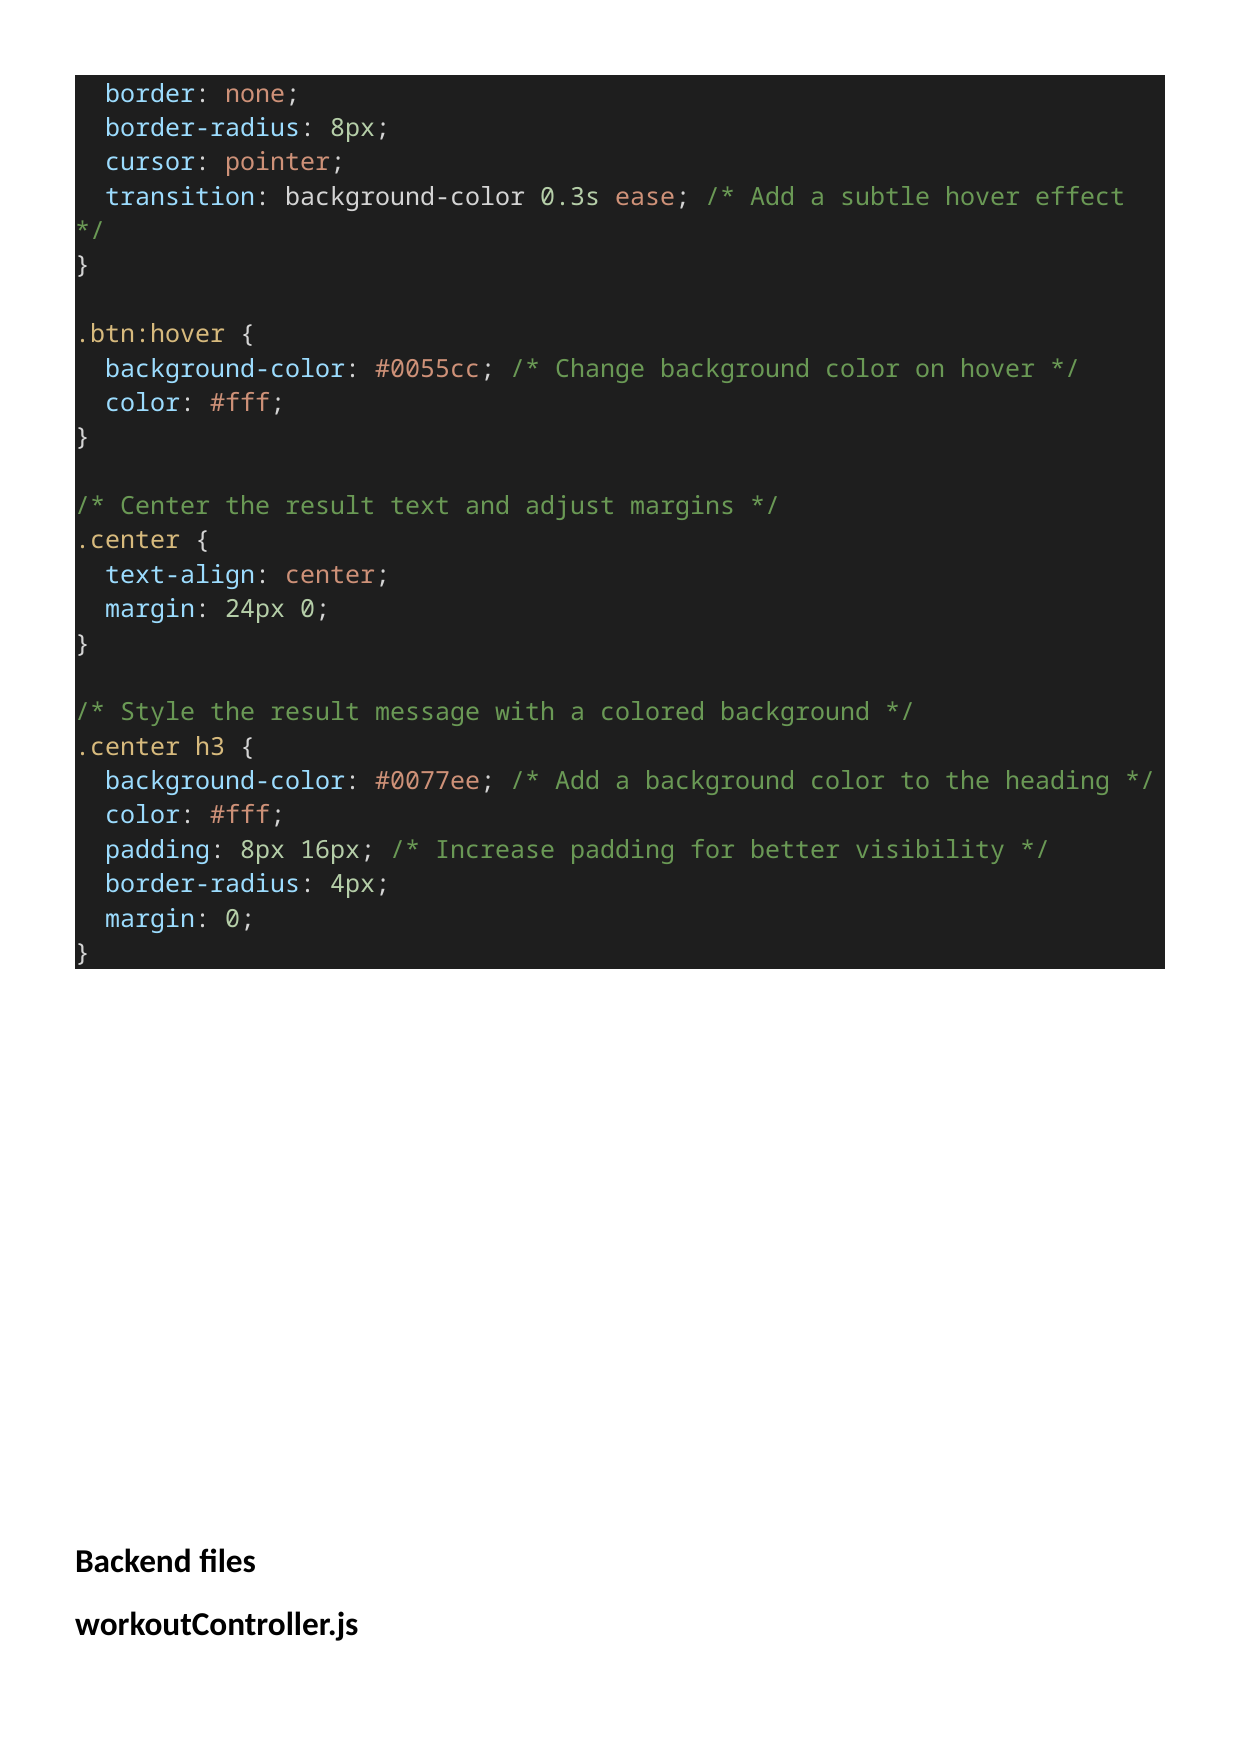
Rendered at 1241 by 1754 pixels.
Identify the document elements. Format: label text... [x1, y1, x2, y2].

text text-align: center; [75, 556, 1165, 591]
text /* Center the result text and adjust margins */ [75, 487, 1165, 522]
text cursor: pointer; [75, 144, 1165, 178]
text border: none; [75, 75, 1165, 109]
text /* Style the result message with a colored background */ [75, 694, 1165, 728]
text background-color: #0077ee; /* Add a background color to the heading */ [75, 762, 1165, 797]
text background-color: #0055cc; /* Change background color on hover */ [75, 350, 1165, 384]
text color: #fff; [75, 797, 1165, 831]
text margin: 24px 0; [75, 591, 1165, 625]
text .center h3 { [75, 728, 1165, 762]
text .center { [75, 522, 1165, 556]
text } [75, 625, 1165, 659]
text color: #fff; [75, 384, 1165, 419]
text } [75, 419, 1165, 453]
text padding: 8px 16px; /* Increase padding for better visibility */ [75, 831, 1165, 866]
text border-radius: 8px; [75, 109, 1165, 144]
text margin: 0; [75, 900, 1165, 934]
text .btn:hover { [75, 316, 1165, 350]
text } [75, 934, 1165, 969]
text Backend files [75, 1540, 1165, 1580]
text transition: background-color 0.3s ease; /* Add a subtle hover effect */ [75, 178, 1165, 247]
text border-radius: 4px; [75, 866, 1165, 900]
text workoutController.js [75, 1603, 1165, 1644]
text } [75, 247, 1165, 281]
